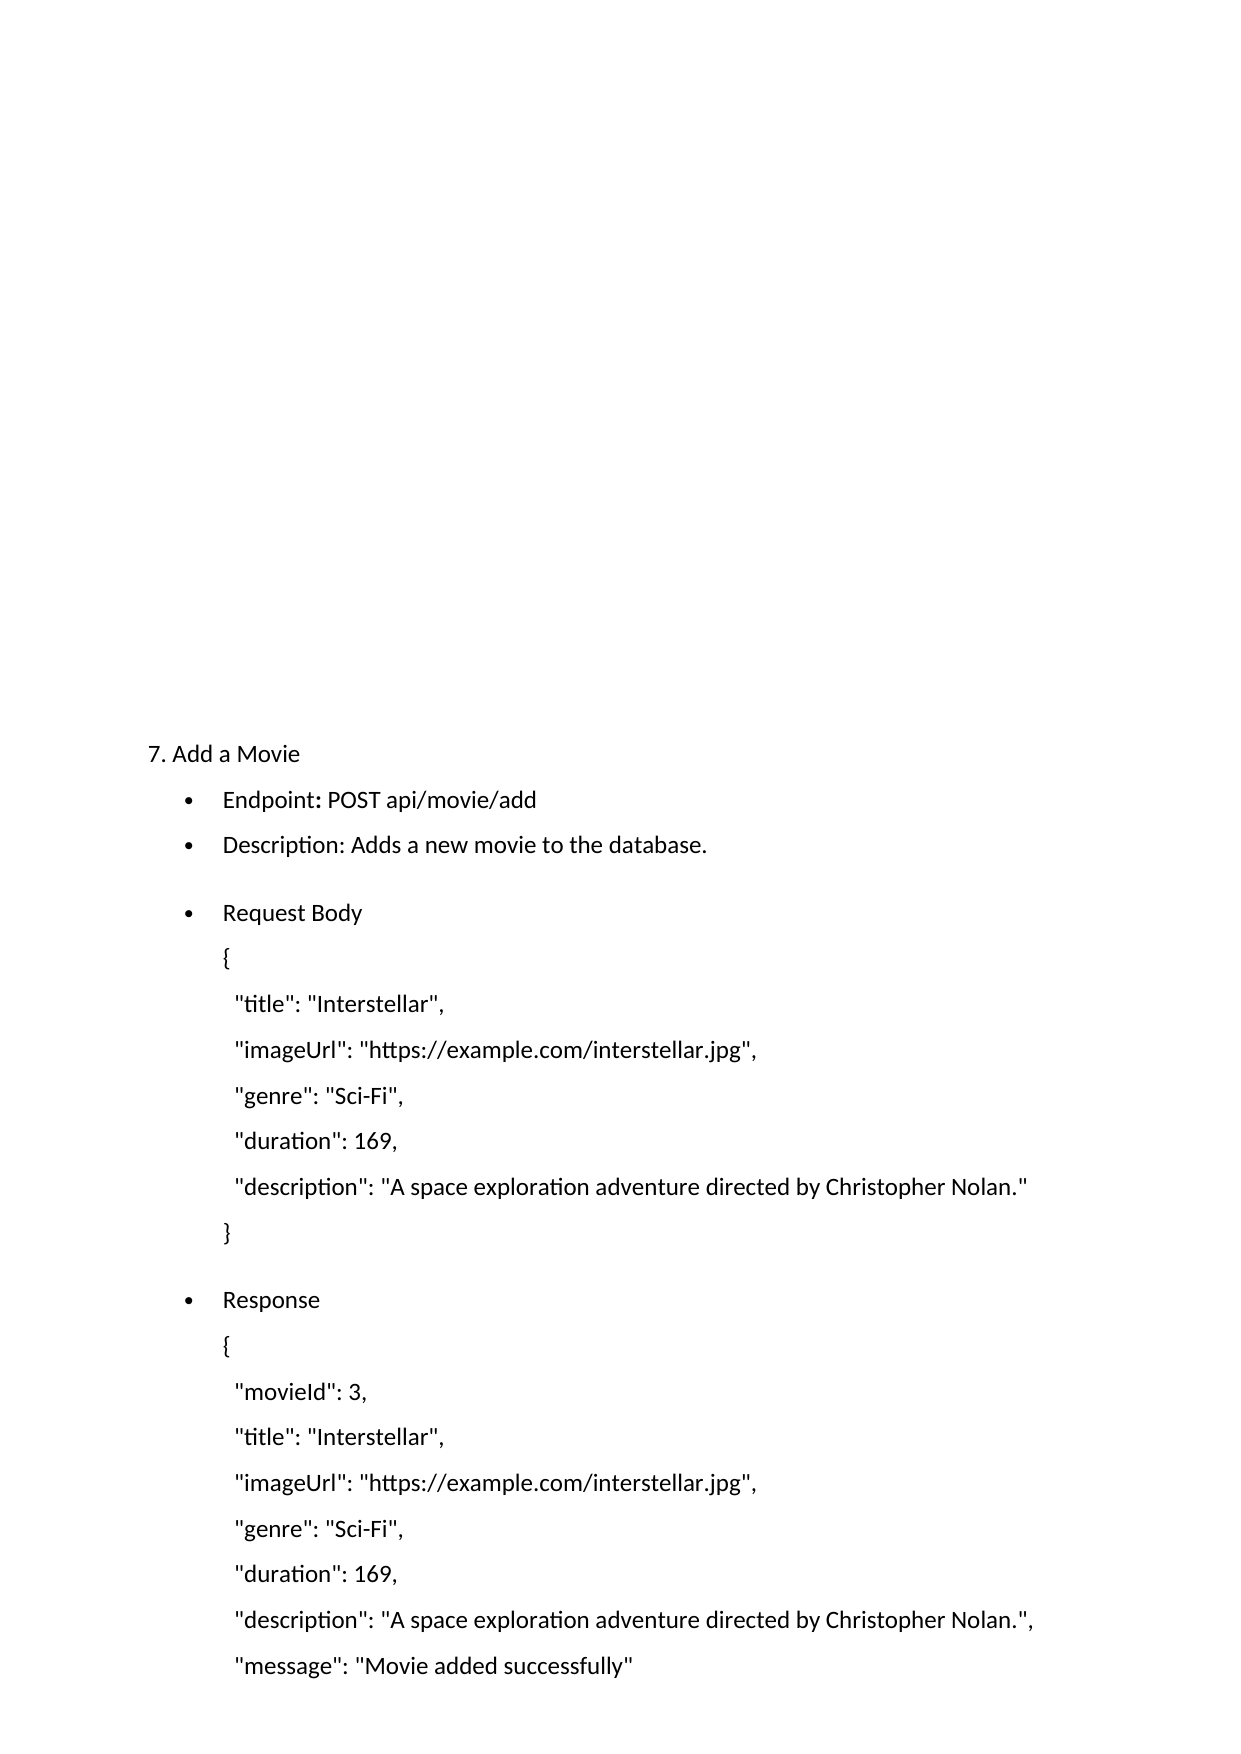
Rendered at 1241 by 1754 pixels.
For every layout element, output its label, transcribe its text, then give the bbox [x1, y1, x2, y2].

text "imageUrl": "https://example.com/interstellar.jpg", [223, 1034, 1166, 1064]
text { [223, 943, 1166, 973]
text 7. Add a Movie [148, 738, 1166, 769]
text "duration": 169, [223, 1126, 1166, 1156]
list Response [185, 1284, 1166, 1315]
text "description": "A space exploration adventure directed by Christopher Nolan." [223, 1171, 1166, 1202]
text "message": "Movie added successfully" [223, 1650, 1166, 1681]
text "title": "Interstellar", [223, 1421, 1166, 1452]
text "duration": 169, [223, 1558, 1166, 1589]
text "genre": "Sci-Fi", [223, 1513, 1166, 1543]
text "imageUrl": "https://example.com/interstellar.jpg", [223, 1467, 1166, 1498]
list Request Body [185, 897, 1166, 927]
text { [223, 1330, 1166, 1360]
text "genre": "Sci-Fi", [223, 1080, 1166, 1110]
text "title": "Interstellar", [223, 988, 1166, 1019]
text "description": "A space exploration adventure directed by Christopher Nolan.", [223, 1604, 1166, 1635]
text "movieId": 3, [223, 1376, 1166, 1406]
text } [223, 1217, 1166, 1247]
list Description: Adds a new movie to the database. [185, 830, 1166, 860]
list Endpoint: POST api/movie/add [185, 784, 1166, 814]
